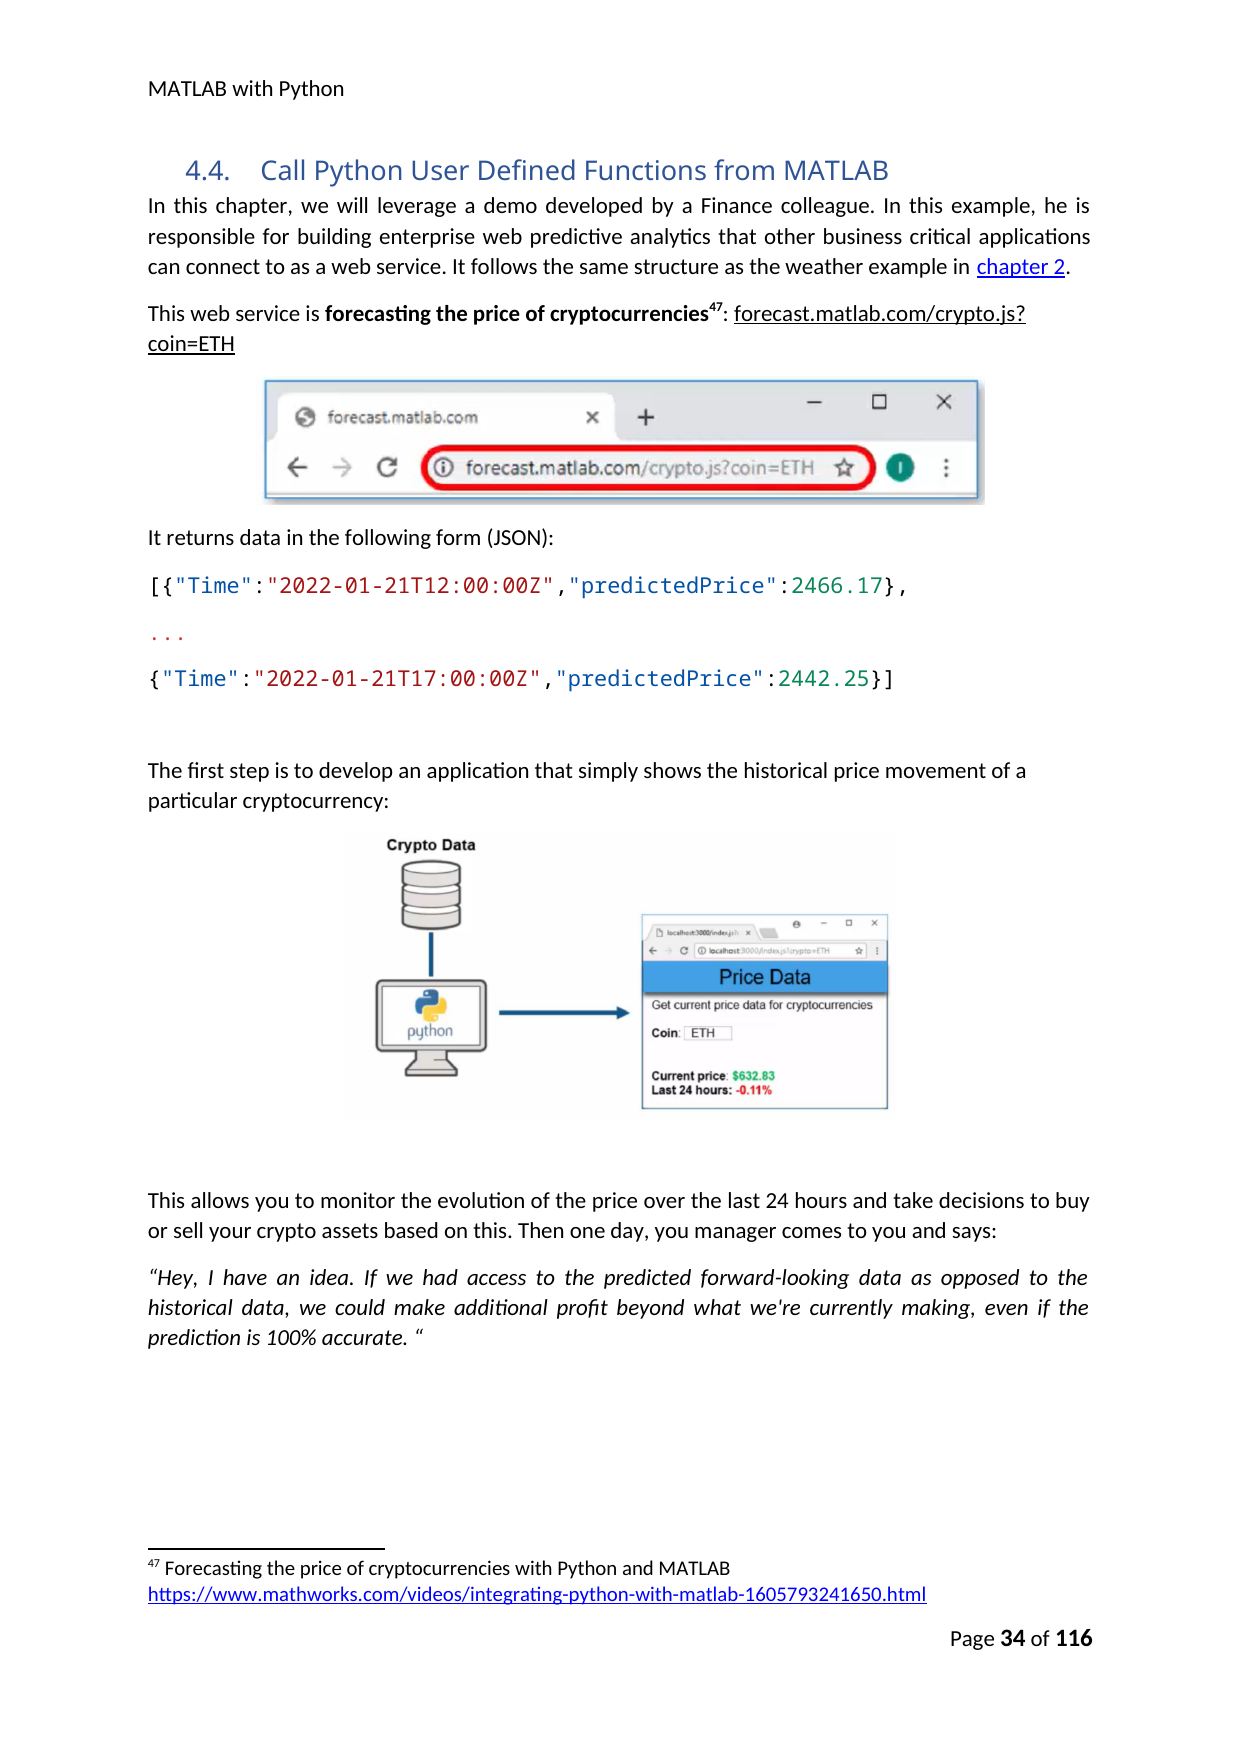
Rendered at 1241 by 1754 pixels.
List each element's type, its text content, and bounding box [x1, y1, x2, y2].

text This web service is forecasting the price of cryptocurrencies: forecast.matlab.com/crypto.js?coin=ETH [148, 299, 1093, 357]
picture [255, 376, 985, 505]
picture [344, 833, 896, 1120]
subtitle Call Python User Defined Functions from MATLAB [185, 152, 1093, 189]
text “Hey, I have an idea. If we had access to the predicted forward-looking data as opposed to the historical data, we could make additional profit beyond what we're currently making, even if the prediction is 100% accurate. “ [148, 1263, 1093, 1351]
text ... [148, 617, 1093, 646]
text This allows you to monitor the evolution of the price over the last 24 hours and take decisions to buy or sell your crypto assets based on this. Then one day, you manager comes to you and says: [148, 1186, 1093, 1244]
text It returns data in the following form (JSON): [148, 523, 1093, 551]
text [{"Time":"2022-01-21T12:00:00Z","predictedPrice":2466.17}, [148, 570, 1093, 600]
text {"Time":"2022-01-21T17:00:00Z","predictedPrice":2442.25}] [148, 663, 1093, 693]
text The first step is to develop an application that simply shows the historical price movement of a particular cryptocurrency: [148, 756, 1093, 815]
text In this chapter, we will leverage a demo developed by a Finance colleague. In this example, he is responsible for building enterprise web predictive analytics that other business critical applications can connect to as a web service. It follows the same structure as the weather example in chapter 2. [148, 192, 1093, 280]
